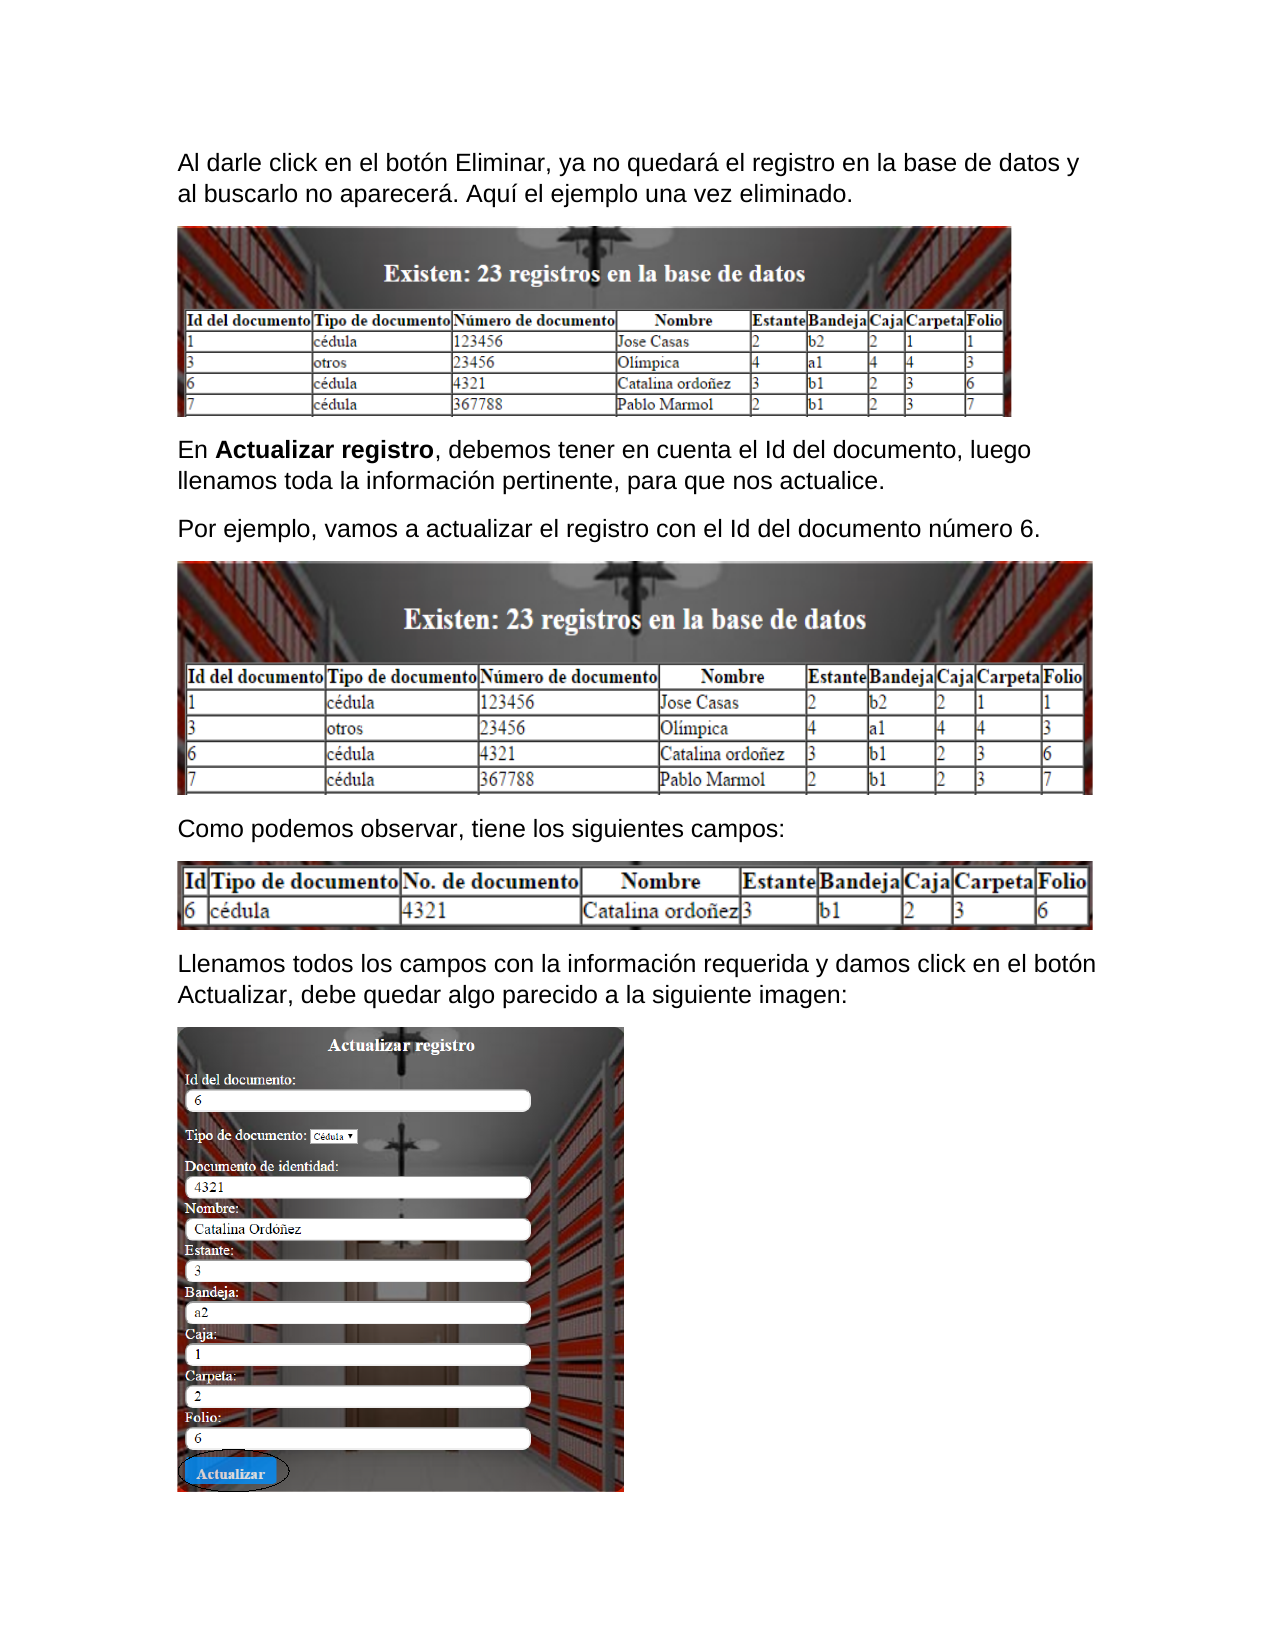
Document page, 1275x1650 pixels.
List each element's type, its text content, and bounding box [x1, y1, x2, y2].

picture [177, 226, 1012, 417]
picture [177, 1027, 624, 1492]
text Como podemos observar, tiene los siguientes campos: [177, 813, 1098, 842]
text Llenamos todos los campos con la información requerida y damos click en el botón Actualizar, debe quedar algo parecido a la siguiente imagen: [177, 949, 1098, 1009]
text En Actualizar registro, debemos tener en cuenta el Id del documento, luego llenamos toda la información pertinente, para que nos actualice. [177, 435, 1098, 495]
text Por ejemplo, vamos a actualizar el registro con el Id del documento número 6. [177, 514, 1098, 542]
text Al darle click en el botón Eliminar, ya no quedará el registro en la base de datos y al buscarlo no aparecerá. Aquí el ejemplo una vez eliminado. [177, 148, 1098, 207]
picture [177, 561, 1093, 795]
picture [177, 861, 1093, 930]
